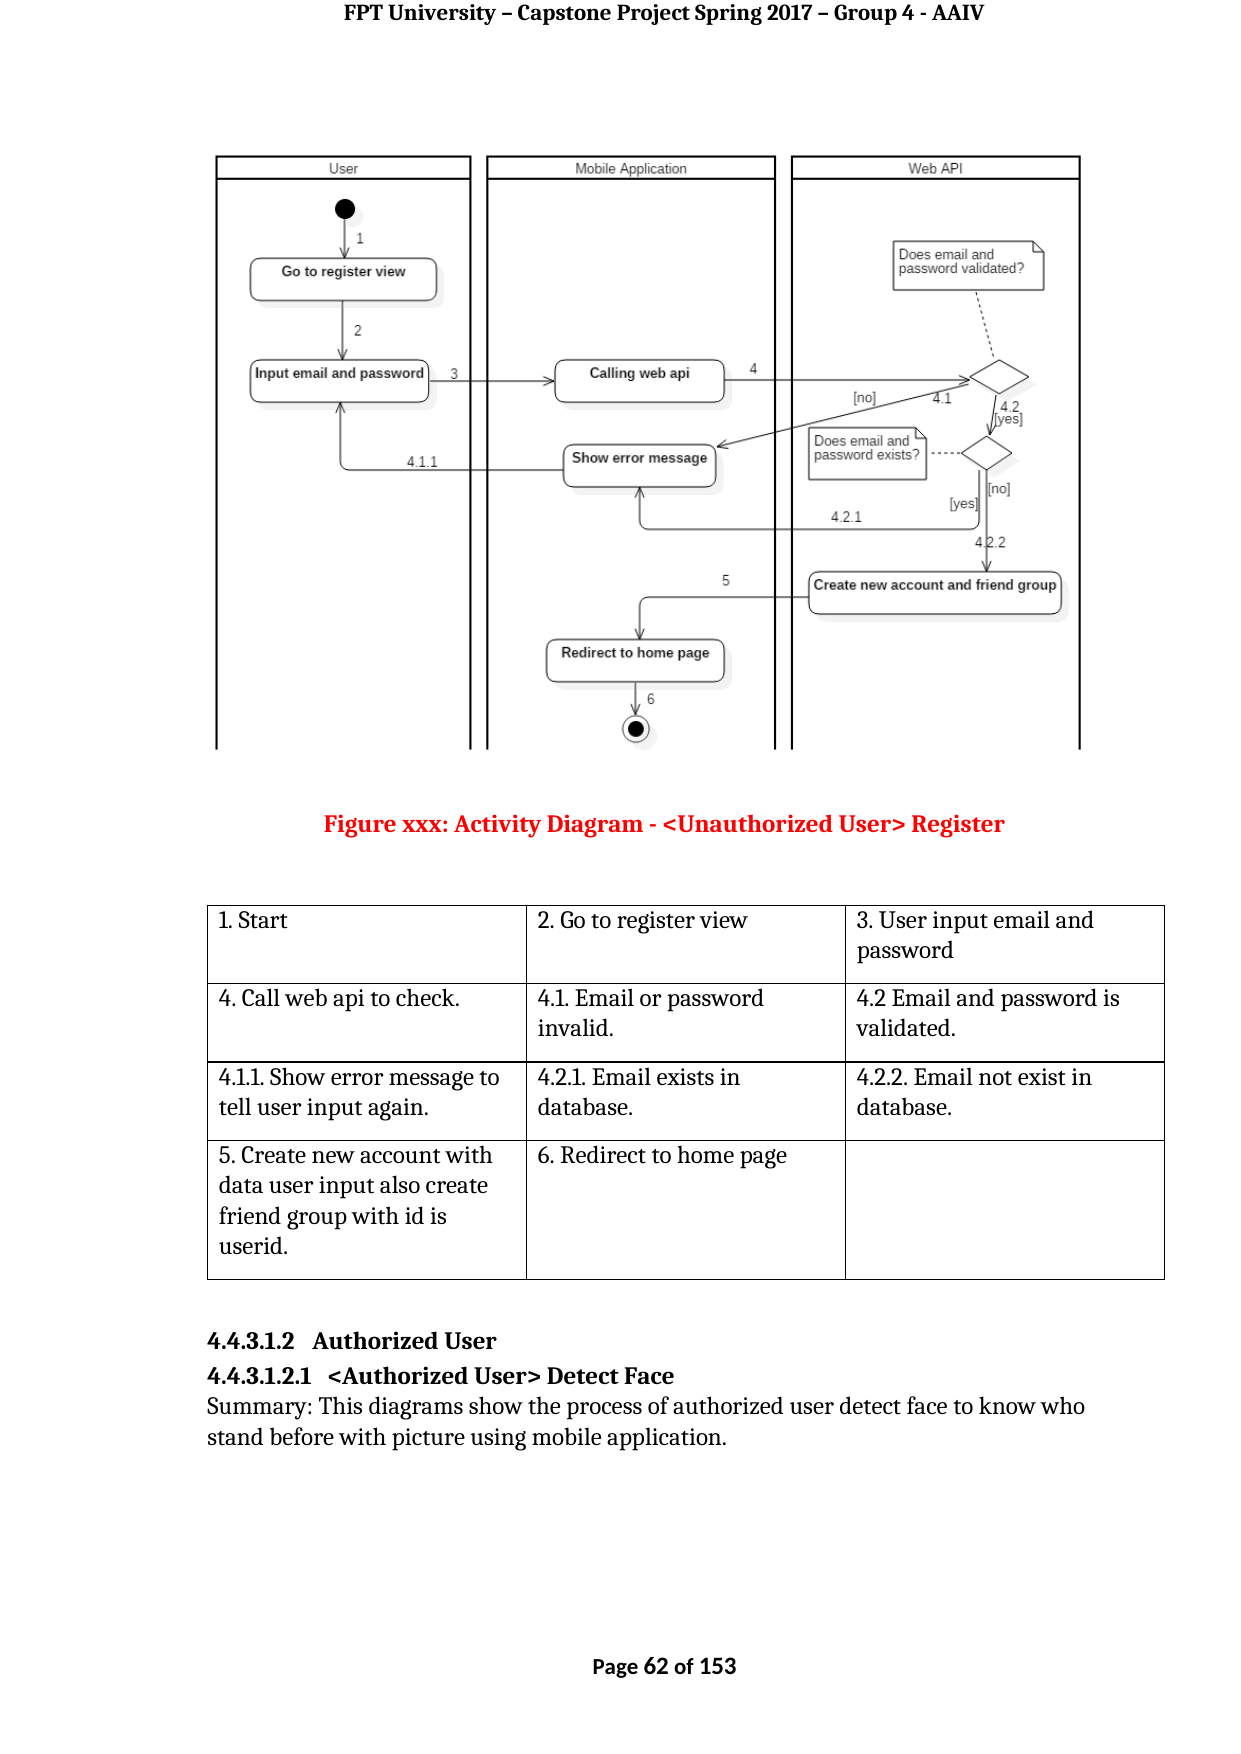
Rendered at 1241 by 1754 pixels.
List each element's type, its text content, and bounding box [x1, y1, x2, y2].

text Figure xxx: Activity Diagram - <Unauthorized User> Register [207, 810, 1122, 839]
table_cell 4.2.1. Email exists in database. [527, 1063, 845, 1140]
subtitle <Authorized User> Detect Face [207, 1362, 1122, 1391]
table_header 2. Go to register view [527, 906, 845, 983]
table_cell 5. Create new account with data user input also create friend group with id is userid. [208, 1141, 526, 1279]
table_cell 4.1.1. Show error message to tell user input again. [208, 1063, 526, 1140]
table_cell [846, 1141, 1164, 1279]
text Summary: This diagrams show the process of authorized user detect face to know who stand before with picture using mobile application. [207, 1392, 1122, 1451]
picture [207, 147, 1122, 792]
table_cell 4. Call web api to check. [208, 984, 526, 1061]
table_cell 4.1. Email or password invalid. [527, 984, 845, 1061]
subtitle Authorized User [207, 1327, 1122, 1356]
table_cell 6. Redirect to home page [527, 1141, 845, 1279]
table_cell 4.2.2. Email not exist in database. [846, 1063, 1164, 1140]
table_cell 4.2 Email and password is validated. [846, 984, 1164, 1061]
table_header 3. User input email and password [846, 906, 1164, 983]
table_header 1. Start [208, 906, 526, 983]
